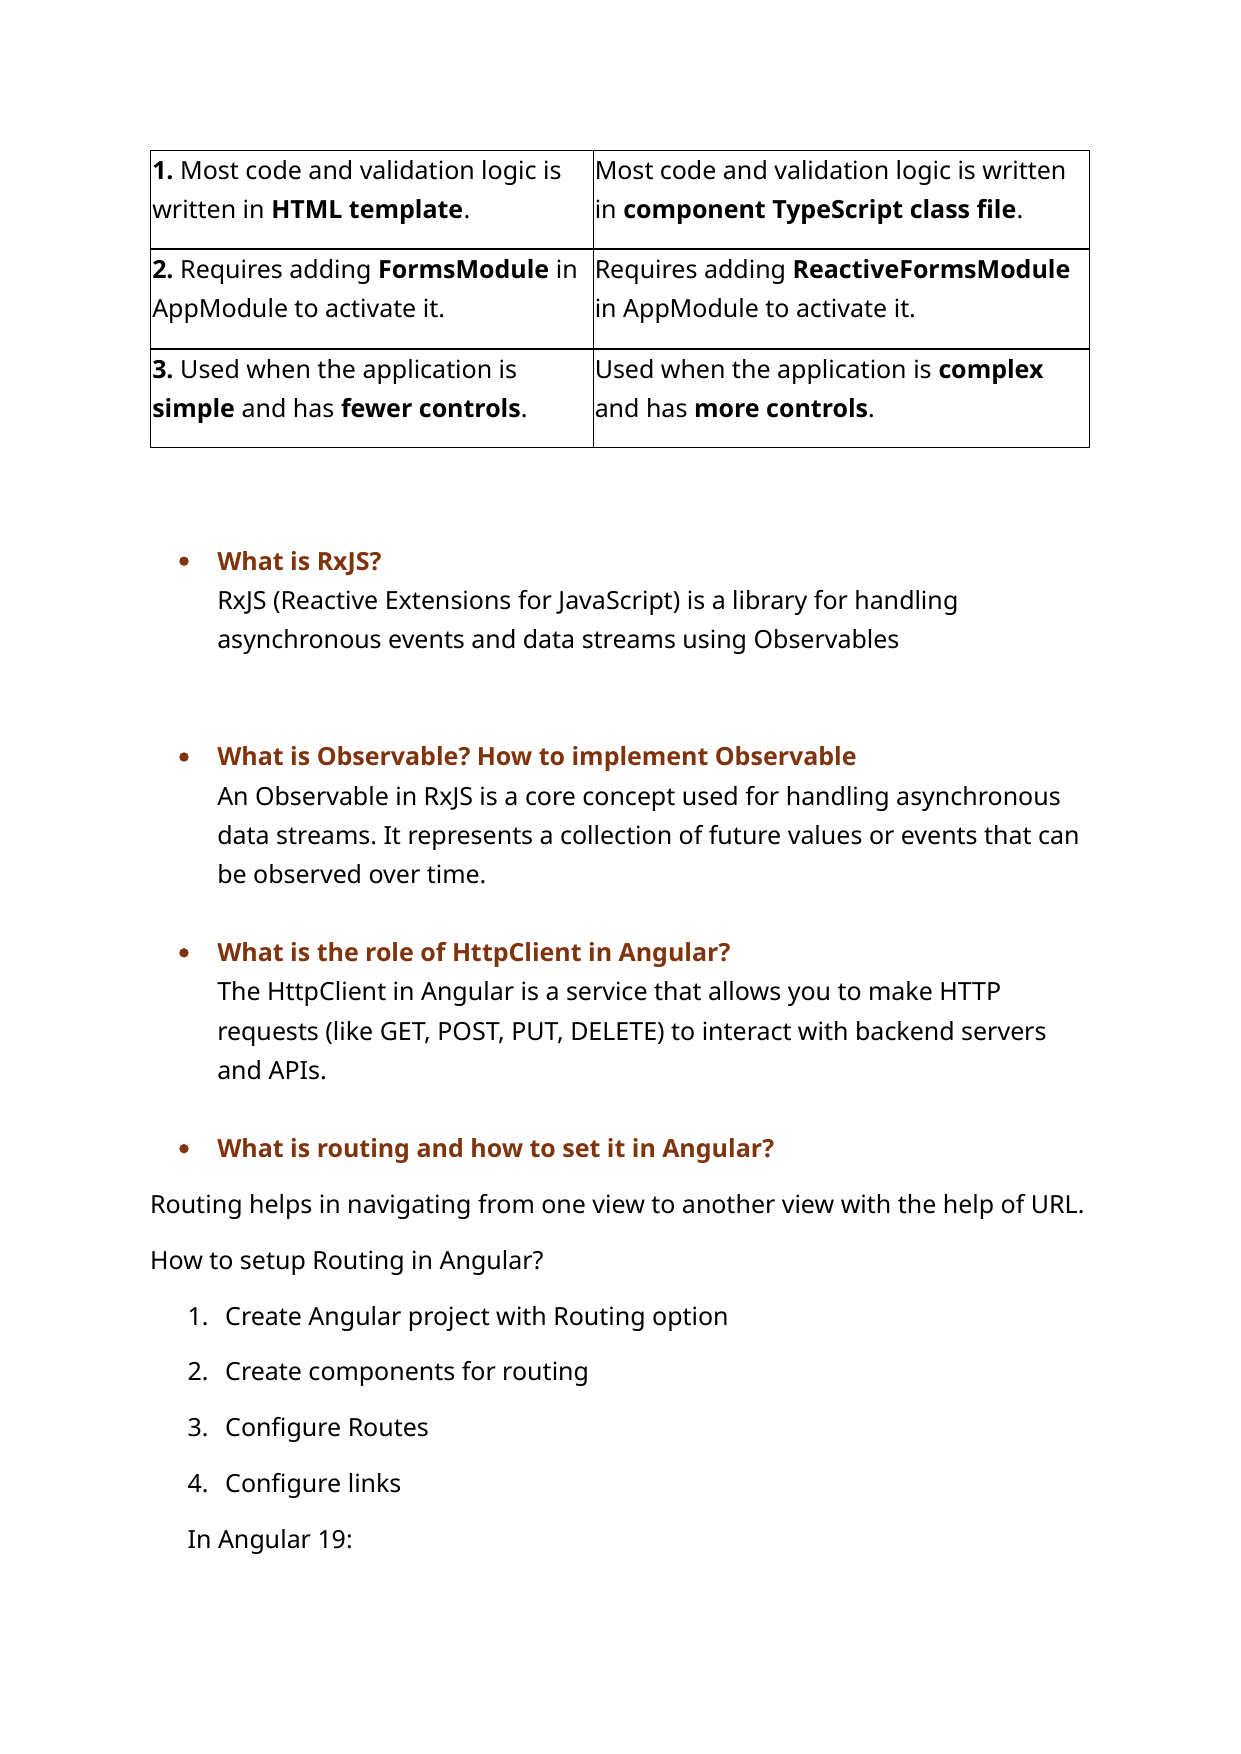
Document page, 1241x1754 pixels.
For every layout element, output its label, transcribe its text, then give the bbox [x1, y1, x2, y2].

table_header Most code and validation logic is written in component TypeScript class file. [594, 151, 1089, 248]
table_header Used when the application is complex and has more controls. [594, 350, 1089, 447]
list Create components for routing [187, 1354, 1090, 1388]
table_header Requires adding ReactiveFormsModule in AppModule to activate it. [594, 250, 1089, 348]
text How to setup Routing in Angular? [150, 1242, 1090, 1276]
table_header 2. Requires adding FormsModule in AppModule to activate it. [151, 250, 593, 348]
list Configure links [187, 1466, 1090, 1500]
list Configure Routes [187, 1410, 1090, 1444]
list What is Observable? How to implement Observable [179, 739, 1090, 773]
list What is RxJS? [179, 543, 1090, 577]
list An Observable in RxJS is a core concept used for handling asynchronous data streams. It represents a collection of future values or events that can be observed over time. [217, 778, 1090, 891]
text In Angular 19: [187, 1521, 1090, 1556]
list RxJS (Reactive Extensions for JavaScript) is a library for handling asynchronous events and data streams using Observables [217, 582, 1090, 656]
list Create Angular project with Routing option [187, 1298, 1090, 1332]
list What is routing and how to set it in Angular? [179, 1131, 1090, 1165]
table_header 3. Used when the application is simple and has fewer controls. [151, 350, 593, 447]
list What is the role of HttpClient in Angular? [179, 935, 1090, 969]
table_header 1. Most code and validation logic is written in HTML template. [151, 151, 593, 248]
list The HttpClient in Angular is a service that allows you to make HTTP requests (like GET, POST, PUT, DELETE) to interact with backend servers and APIs. [217, 974, 1090, 1086]
text Routing helps in navigating from one view to another view with the help of URL. [150, 1186, 1090, 1221]
